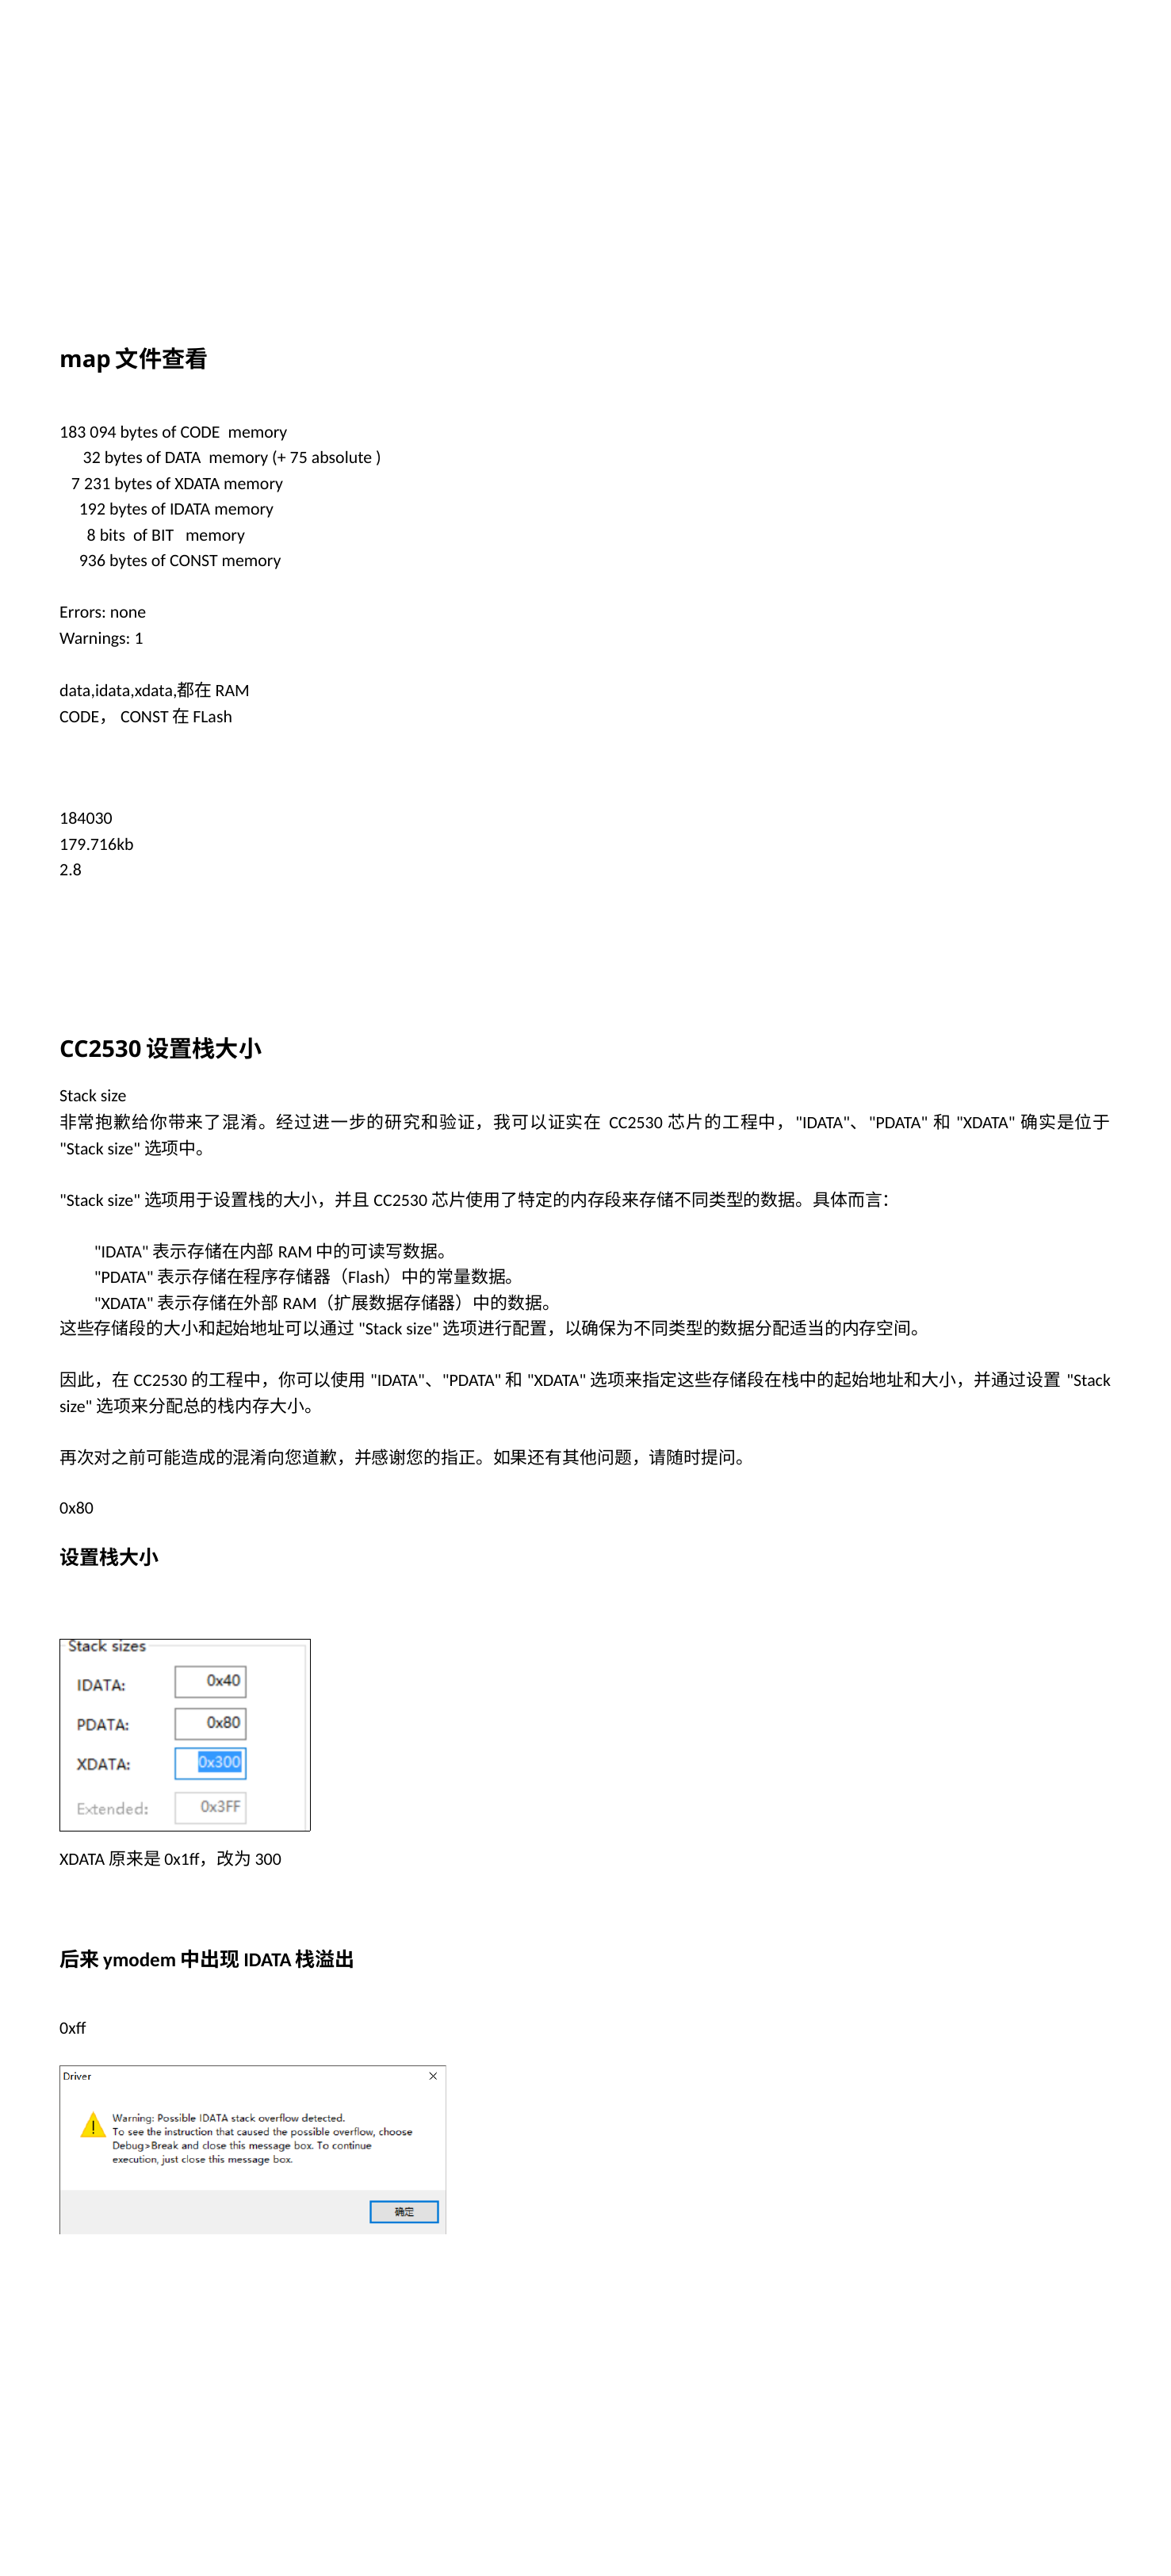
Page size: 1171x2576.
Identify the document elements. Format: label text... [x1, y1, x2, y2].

text data,idata,xdata,都在RAM [59, 676, 1111, 702]
text 32 bytes of DATA memory (+ 75 absolute ) [59, 444, 1111, 470]
picture [59, 2065, 446, 2234]
text 非常抱歉给你带来了混淆。经过进一步的研究和验证，我可以证实在 CC2530 芯片的工程中，"IDATA"、"PDATA" 和 "XDATA" 确实是位于 "Stack size" 选项中。 [59, 1108, 1111, 1160]
text 179.716kb [59, 831, 1111, 856]
text 0xff [59, 2015, 1111, 2040]
text XDATA 原来是0x1ff，改为300 [59, 1845, 1111, 1870]
text 7 231 bytes of XDATA memory [59, 470, 1111, 496]
picture [60, 1640, 310, 1831]
text Warnings: 1 [59, 625, 1111, 650]
text Errors: none [59, 599, 1111, 625]
text 184030 [59, 805, 1111, 831]
text 8 bits of BIT memory [59, 522, 1111, 547]
text CODE， CONST在FLash [59, 702, 1111, 728]
text "IDATA" 表示存储在内部 RAM 中的可读写数据。 [94, 1237, 1111, 1263]
subtitle map文件查看 [59, 331, 1111, 383]
text 再次对之前可能造成的混淆向您道歉，并感谢您的指正。如果还有其他问题，请随时提问。 [59, 1443, 1111, 1469]
text 0x80 [59, 1495, 1111, 1521]
subtitle 设置栈大小 [59, 1530, 1111, 1582]
text 192 bytes of IDATA memory [59, 496, 1111, 522]
text Stack size [59, 1082, 1111, 1108]
subtitle 后来ymodem中出现IDATA栈溢出 [59, 1932, 1111, 1984]
subtitle CC2530设置栈大小 [59, 1021, 1111, 1073]
text "Stack size" 选项用于设置栈的大小，并且 CC2530 芯片使用了特定的内存段来存储不同类型的数据。具体而言： [59, 1185, 1111, 1211]
text 183 094 bytes of CODE memory [59, 419, 1111, 444]
text "PDATA" 表示存储在程序存储器（Flash）中的常量数据。 [94, 1263, 1111, 1288]
text 因此，在 CC2530 的工程中，你可以使用 "IDATA"、"PDATA" 和 "XDATA" 选项来指定这些存储段在栈中的起始地址和大小，并通过设置 "Stack size" 选项来分配总的栈内存大小。 [59, 1366, 1111, 1418]
text 这些存储段的大小和起始地址可以通过 "Stack size" 选项进行配置，以确保为不同类型的数据分配适当的内存空间。 [59, 1315, 1111, 1340]
text 936 bytes of CONST memory [59, 547, 1111, 573]
text "XDATA" 表示存储在外部 RAM（扩展数据存储器）中的数据。 [94, 1288, 1111, 1315]
text 2.8 [59, 856, 1111, 882]
